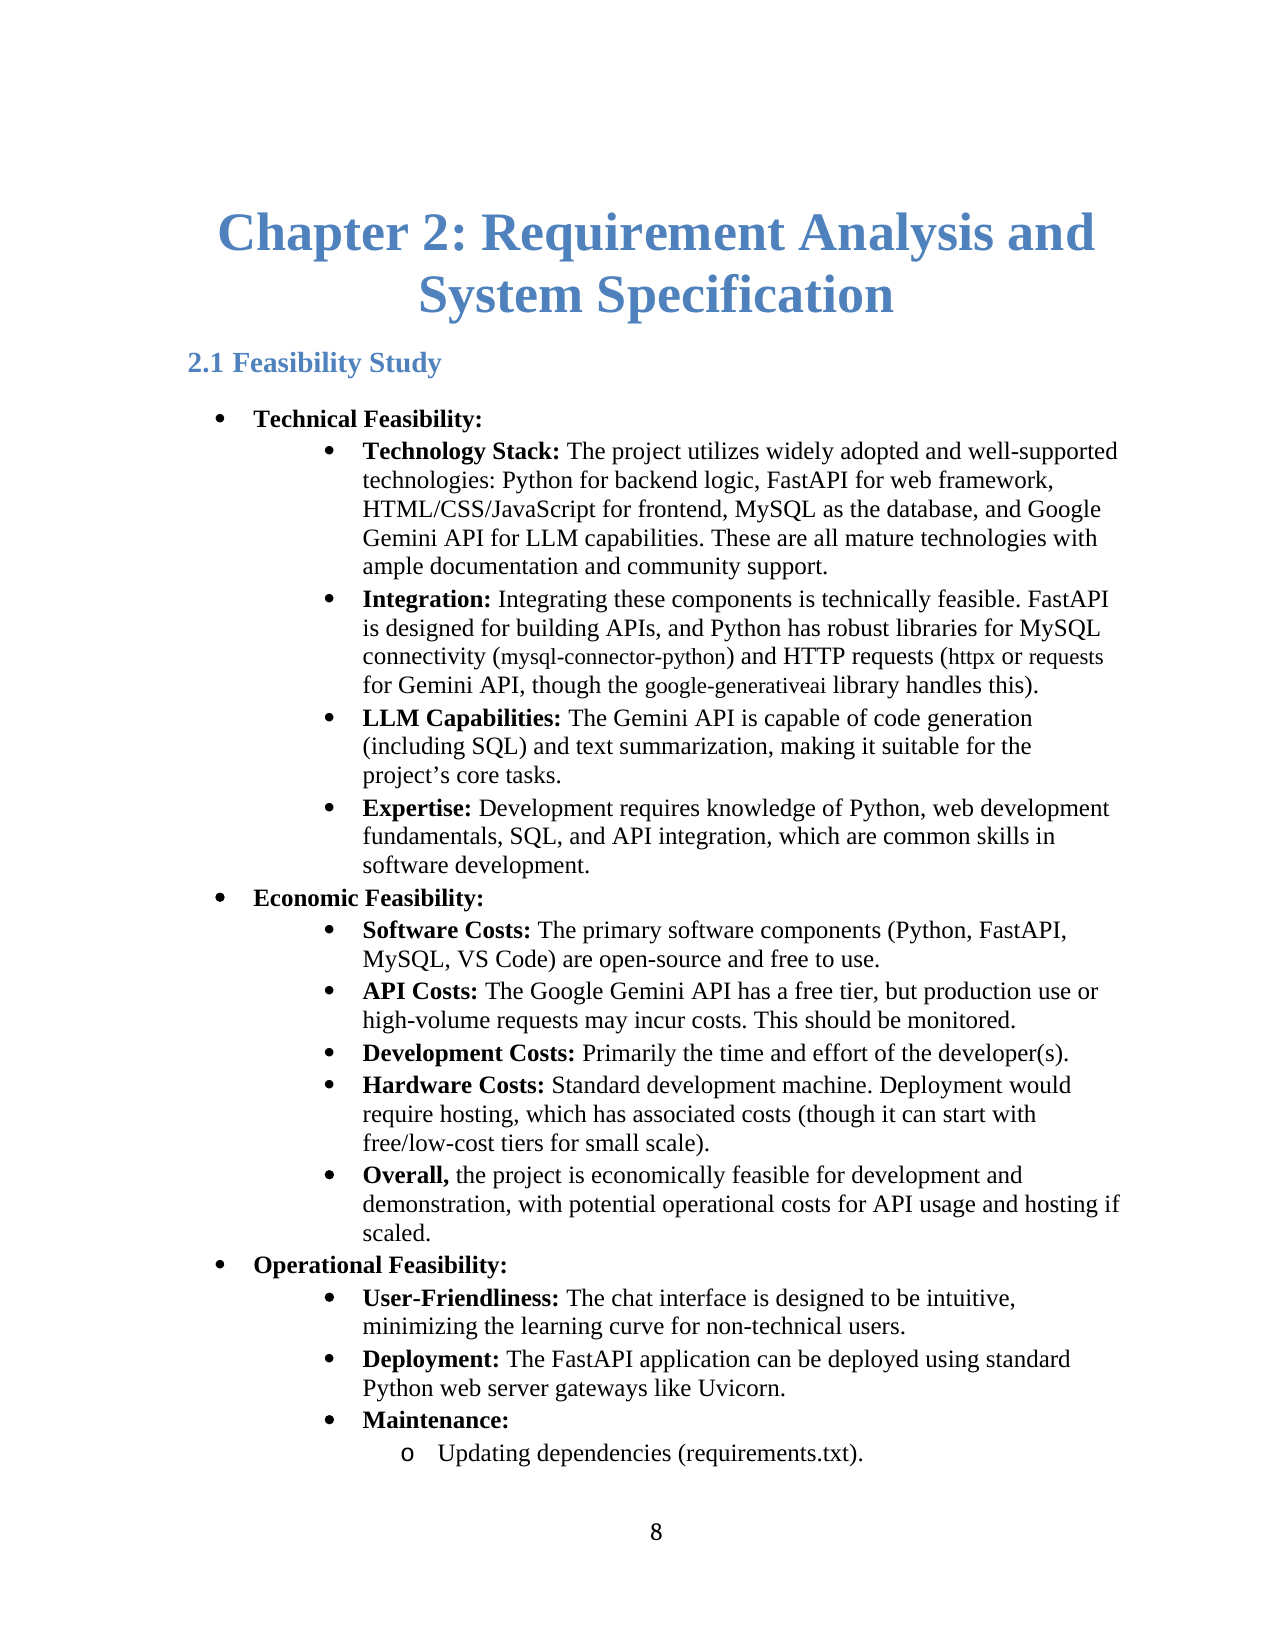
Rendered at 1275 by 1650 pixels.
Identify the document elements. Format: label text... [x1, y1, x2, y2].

list Updating dependencies (requirements.txt). [400, 1438, 1125, 1468]
list Operational Feasibility: [216, 1250, 1125, 1279]
list Expertise: Development requires knowledge of Python, web development fundamentals, SQL, and API integration, which are common skills in software development. [325, 793, 1125, 879]
list Technical Feasibility: [216, 404, 1125, 433]
list Integration: Integrating these components is technically feasible. FastAPI is designed for building APIs, and Python has robust libraries for MySQL connectivity (mysql-connector-python) and HTTP requests (httpx or requests for Gemini API, though the google-generativeai library handles this). [325, 584, 1125, 699]
list Overall, the project is economically feasible for development and demonstration, with potential operational costs for API usage and hosting if scaled. [325, 1160, 1125, 1246]
list Deployment: The FastAPI application can be deployed using standard Python web server gateways like Uvicorn. [325, 1344, 1125, 1401]
list Economic Feasibility: [216, 883, 1125, 911]
subtitle Feasibility Study [187, 345, 1125, 379]
list Development Costs: Primarily the time and effort of the developer(s). [325, 1038, 1125, 1066]
list API Costs: The Google Gemini API has a free tier, but production use or high-volume requests may incur costs. This should be monitored. [325, 976, 1125, 1034]
list Technology Stack: The project utilizes widely adopted and well-supported technologies: Python for backend logic, FastAPI for web framework, HTML/CSS/JavaScript for frontend, MySQL as the database, and Google Gemini API for LLM capabilities. These are all mature technologies with ample documentation and community support. [325, 436, 1125, 580]
list Maintenance: [325, 1405, 1125, 1434]
list Hardware Costs: Standard development machine. Deployment would require hosting, which has associated costs (though it can start with free/low-cost tiers for small scale). [325, 1070, 1125, 1156]
list LLM Capabilities: The Gemini API is capable of code generation (including SQL) and text summarization, making it suitable for the project’s core tasks. [325, 703, 1125, 789]
subtitle Chapter 2: Requirement Analysis and System Specification [187, 200, 1125, 324]
list Software Costs: The primary software components (Python, FastAPI, MySQL, VS Code) are open-source and free to use. [325, 915, 1125, 973]
list User-Friendliness: The chat interface is designed to be intuitive, minimizing the learning curve for non-technical users. [325, 1283, 1125, 1340]
